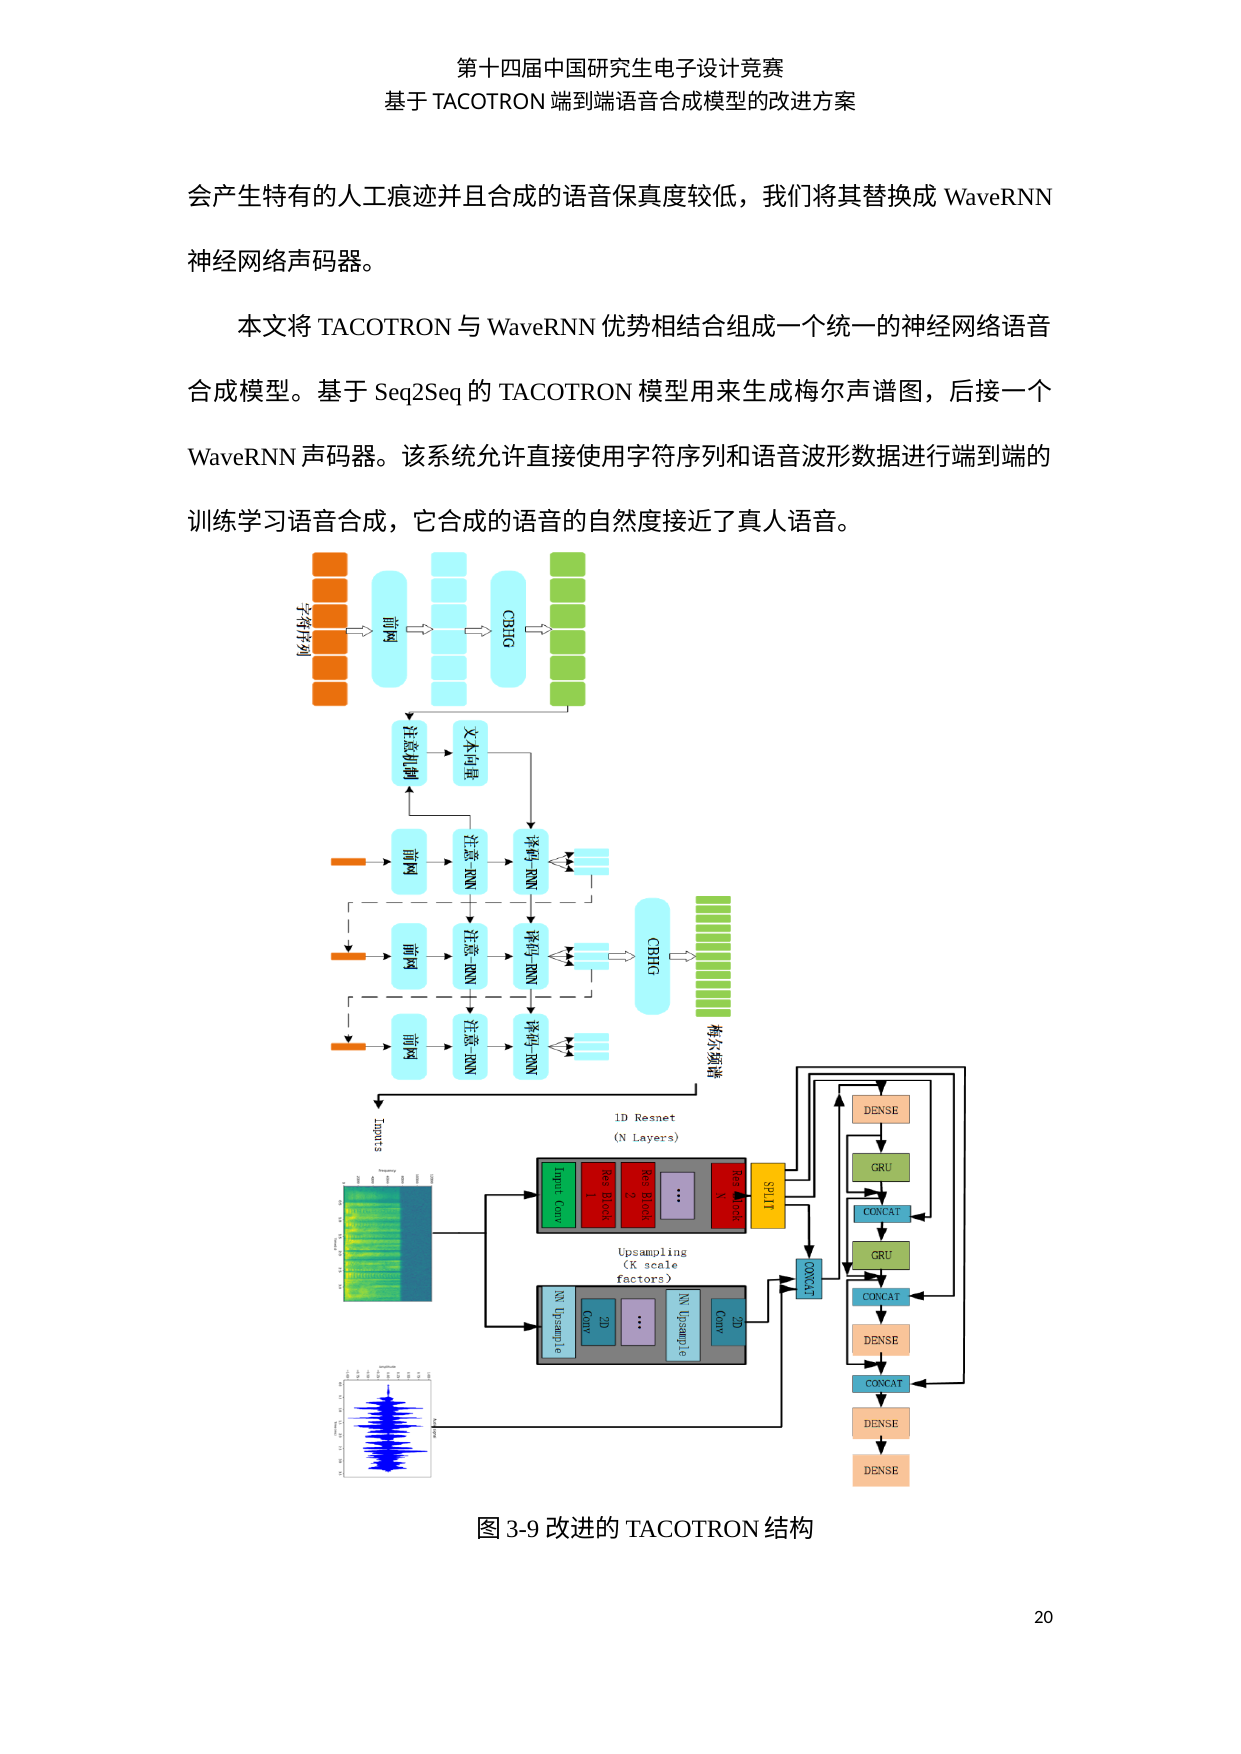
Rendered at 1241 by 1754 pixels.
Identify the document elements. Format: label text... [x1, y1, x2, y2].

text 本文将TACOTRON与WaveRNN优势相结合组成一个统一的神经网络语音合成模型。基于Seq2Seq的TACOTRON模型用来生成梅尔声谱图，后接一个WaveRNN声码器。该系统允许直接使用字符序列和语音波形数据进行端到端的训练学习语音合成，它合成的语音的自然度接近了真人语音。 [187, 292, 1053, 552]
picture [287, 553, 966, 1489]
text 图3-9 改进的TACOTRON结构 [187, 1494, 1053, 1559]
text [187, 162, 1053, 292]
